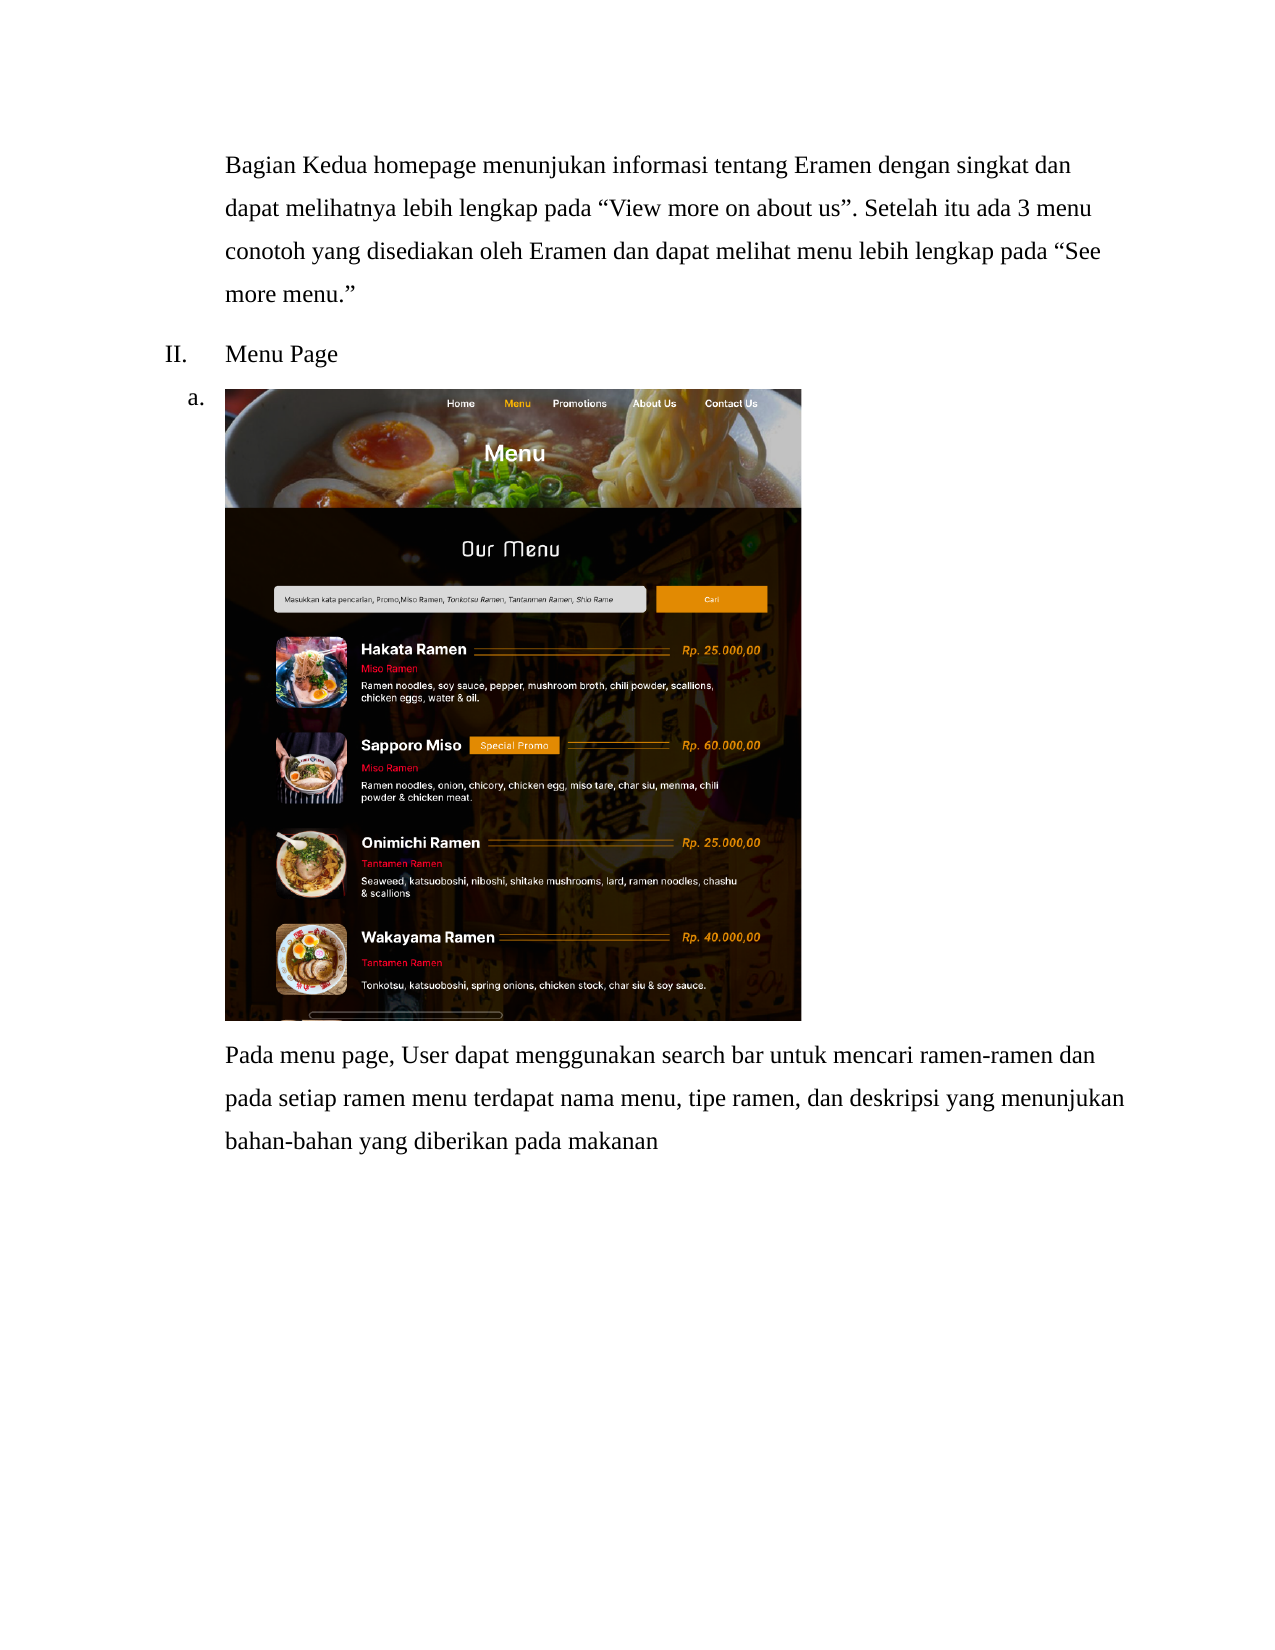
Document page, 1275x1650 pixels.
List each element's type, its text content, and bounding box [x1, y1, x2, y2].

picture [225, 389, 802, 1021]
text Pada menu page, User dapat menggunakan search bar untuk mencari ramen-ramen dan pada setiap ramen menu terdapat nama menu, tipe ramen, dan deskripsi yang menunjukan bahan-bahan yang diberikan pada makanan [225, 1040, 1125, 1155]
text Bagian Kedua homepage menunjukan informasi tentang Eramen dengan singkat dan dapat melihatnya lebih lengkap pada “View more on about us”. Setelah itu ada 3 menu conotoh yang disediakan oleh Eramen dan dapat melihat menu lebih lengkap pada “See more menu.” [225, 150, 1125, 308]
list Menu Page [187, 339, 1125, 368]
